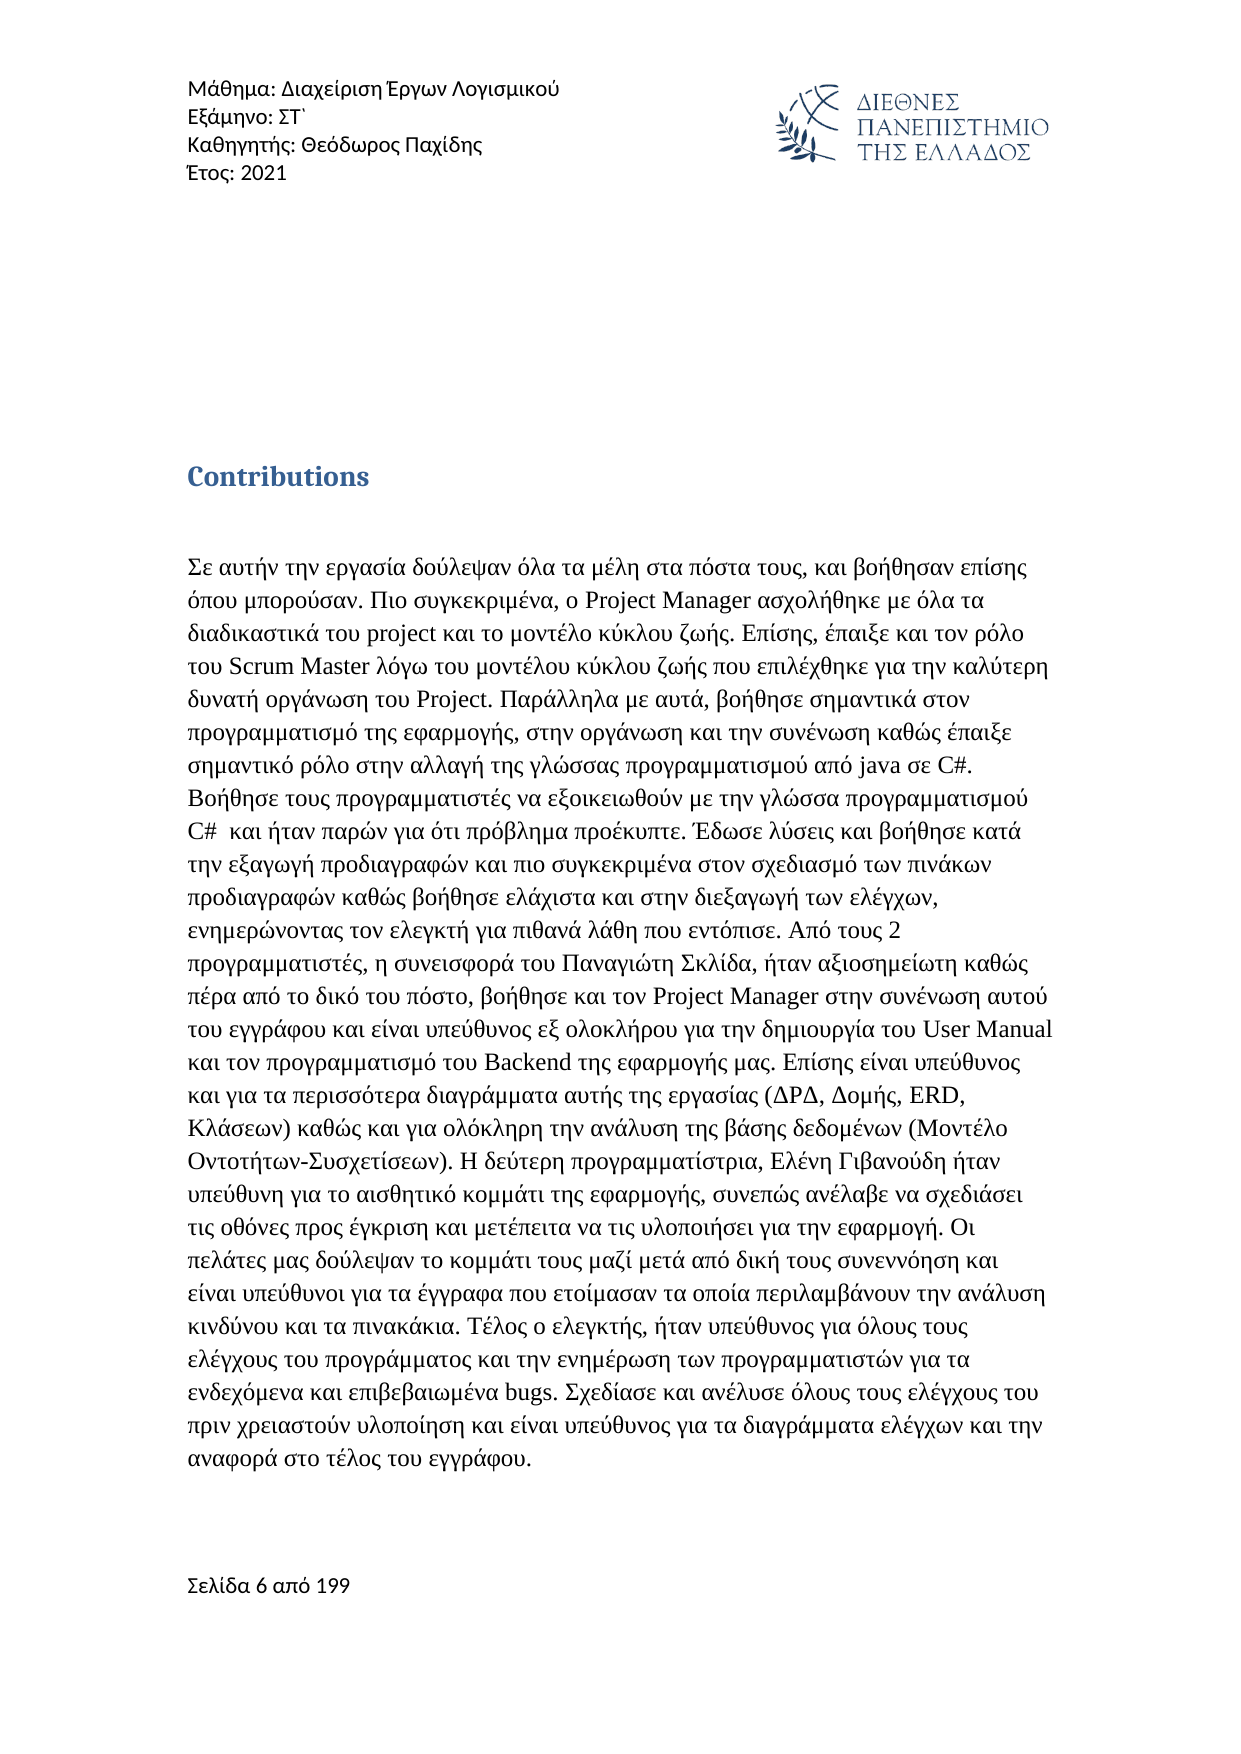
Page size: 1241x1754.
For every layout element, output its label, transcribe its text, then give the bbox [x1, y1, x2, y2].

subtitle Contributions [187, 460, 1053, 494]
text Σε αυτήν την εργασία δούλεψαν όλα τα μέλη στα πόστα τους, και βοήθησαν επίσης όπου μπορούσαν. Πιο συγκεκριμένα, ο Project Manager ασχολήθηκε με όλα τα διαδικαστικά του project και το μοντέλο κύκλου ζωής. Επίσης, έπαιξε και τον ρόλο του Scrum Master λόγω του μοντέλου κύκλου ζωής που επιλέχθηκε για την καλύτερη δυνατή οργάνωση του Project. Παράλληλα με αυτά, βοήθησε σημαντικά στον προγραμματισμό της εφαρμογής, στην οργάνωση και την συνένωση καθώς έπαιξε σημαντικό ρόλο στην αλλαγή της γλώσσας προγραμματισμού από java σε C#. Βοήθησε τους προγραμματιστές να εξοικειωθούν με την γλώσσα προγραμματισμού C# και ήταν παρών για ότι πρόβλημα προέκυπτε. Έδωσε λύσεις και βοήθησε κατά την εξαγωγή προδιαγραφών και πιο συγκεκριμένα στον σχεδιασμό των πινάκων προδιαγραφών καθώς βοήθησε ελάχιστα και στην διεξαγωγή των ελέγχων, ενημερώνοντας τον ελεγκτή για πιθανά λάθη που εντόπισε. Από τους 2 προγραμματιστές, η συνεισφορά του Παναγιώτη Σκλίδα, ήταν αξιοσημείωτη καθώς πέρα από το δικό του πόστο, βοήθησε και τον Project Manager στην συνένωση αυτού του εγγράφου και είναι υπεύθυνος εξ ολοκλήρου για την δημιουργία του User Manual και τον προγραμματισμό του Backend της εφαρμογής μας. Επίσης είναι υπεύθυνος και για τα περισσότερα διαγράμματα αυτής της εργασίας (ΔΡΔ, Δομής, ERD, Κλάσεων) καθώς και για ολόκληρη την ανάλυση της βάσης δεδομένων (Μοντέλο Οντοτήτων-Συσχετίσεων). Η δεύτερη προγραμματίστρια, Ελένη Γιβανούδη ήταν υπεύθυνη για το αισθητικό κομμάτι της εφαρμογής, συνεπώς ανέλαβε να σχεδιάσει τις οθόνες προς έγκριση και μετέπειτα να τις υλοποιήσει για την εφαρμογή. Οι πελάτες μας δούλεψαν το κομμάτι τους μαζί μετά από δική τους συνεννόηση και είναι υπεύθυνοι για τα έγγραφα που ετοίμασαν τα οποία περιλαμβάνουν την ανάλυση κινδύνου και τα πινακάκια. Τέλος ο ελεγκτής, ήταν υπεύθυνος για όλους τους ελέγχους του προγράμματος και την ενημέρωση των προγραμματιστών για τα ενδεχόμενα και επιβεβαιωμένα bugs. Σχεδίασε και ανέλυσε όλους τους ελέγχους του πριν χρειαστούν υλοποίηση και είναι υπεύθυνος για τα διαγράμματα ελέγχων και την αναφορά στο τέλος του εγγράφου. [187, 552, 1053, 1472]
picture [752, 73, 1073, 174]
